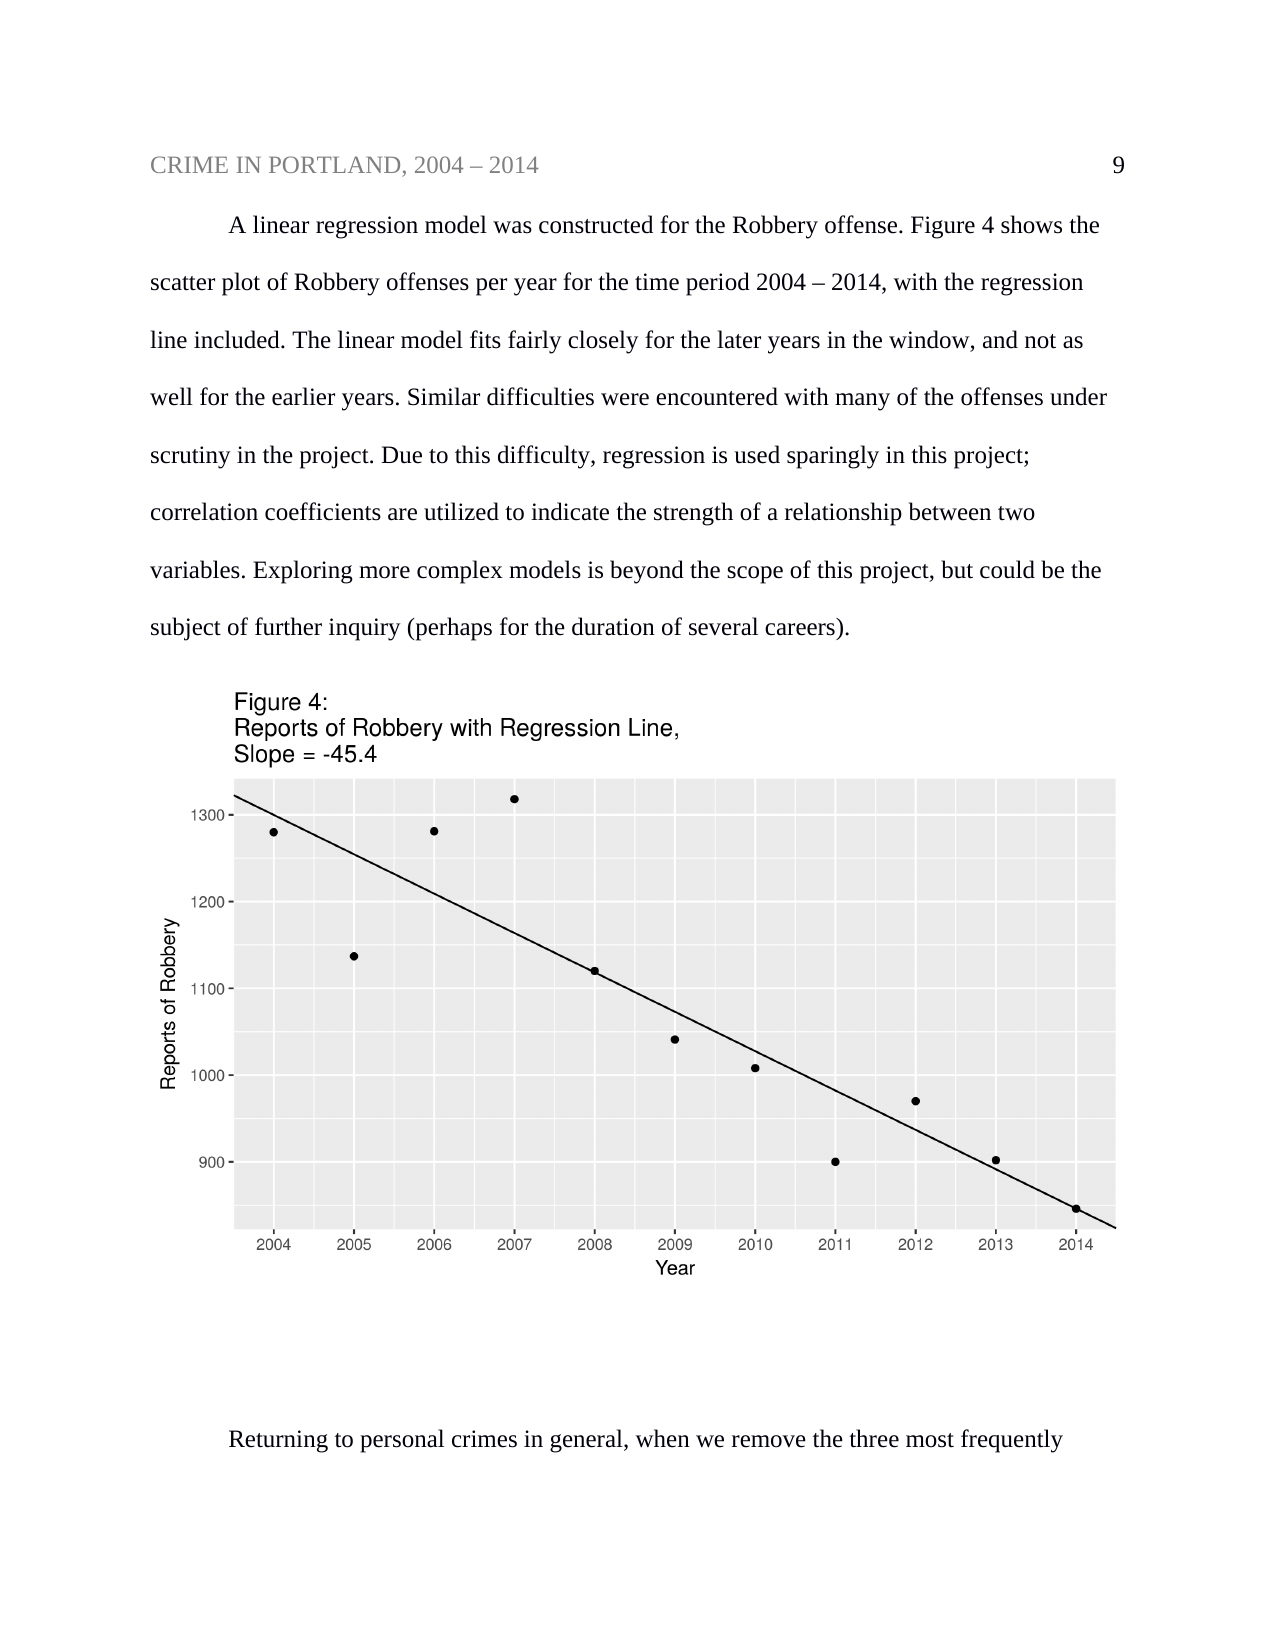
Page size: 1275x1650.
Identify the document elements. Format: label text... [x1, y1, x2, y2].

picture [150, 682, 1125, 1285]
text A linear regression model was constructed for the Robbery offense. Figure 4 shows the scatter plot of Robbery offenses per year for the time period 2004 – 2014, with the regression line included. The linear model fits fairly closely for the later years in the window, and not as well for the earlier years. Similar difficulties were encountered with many of the offenses under scrutiny in the project. Due to this difficulty, regression is used sparingly in this project; correlation coefficients are utilized to indicate the strength of a relationship between two variables. Exploring more complex models is beyond the scope of this project, but could be the subject of further inquiry (perhaps for the duration of several careers). [150, 210, 1125, 641]
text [150, 1424, 1125, 1453]
